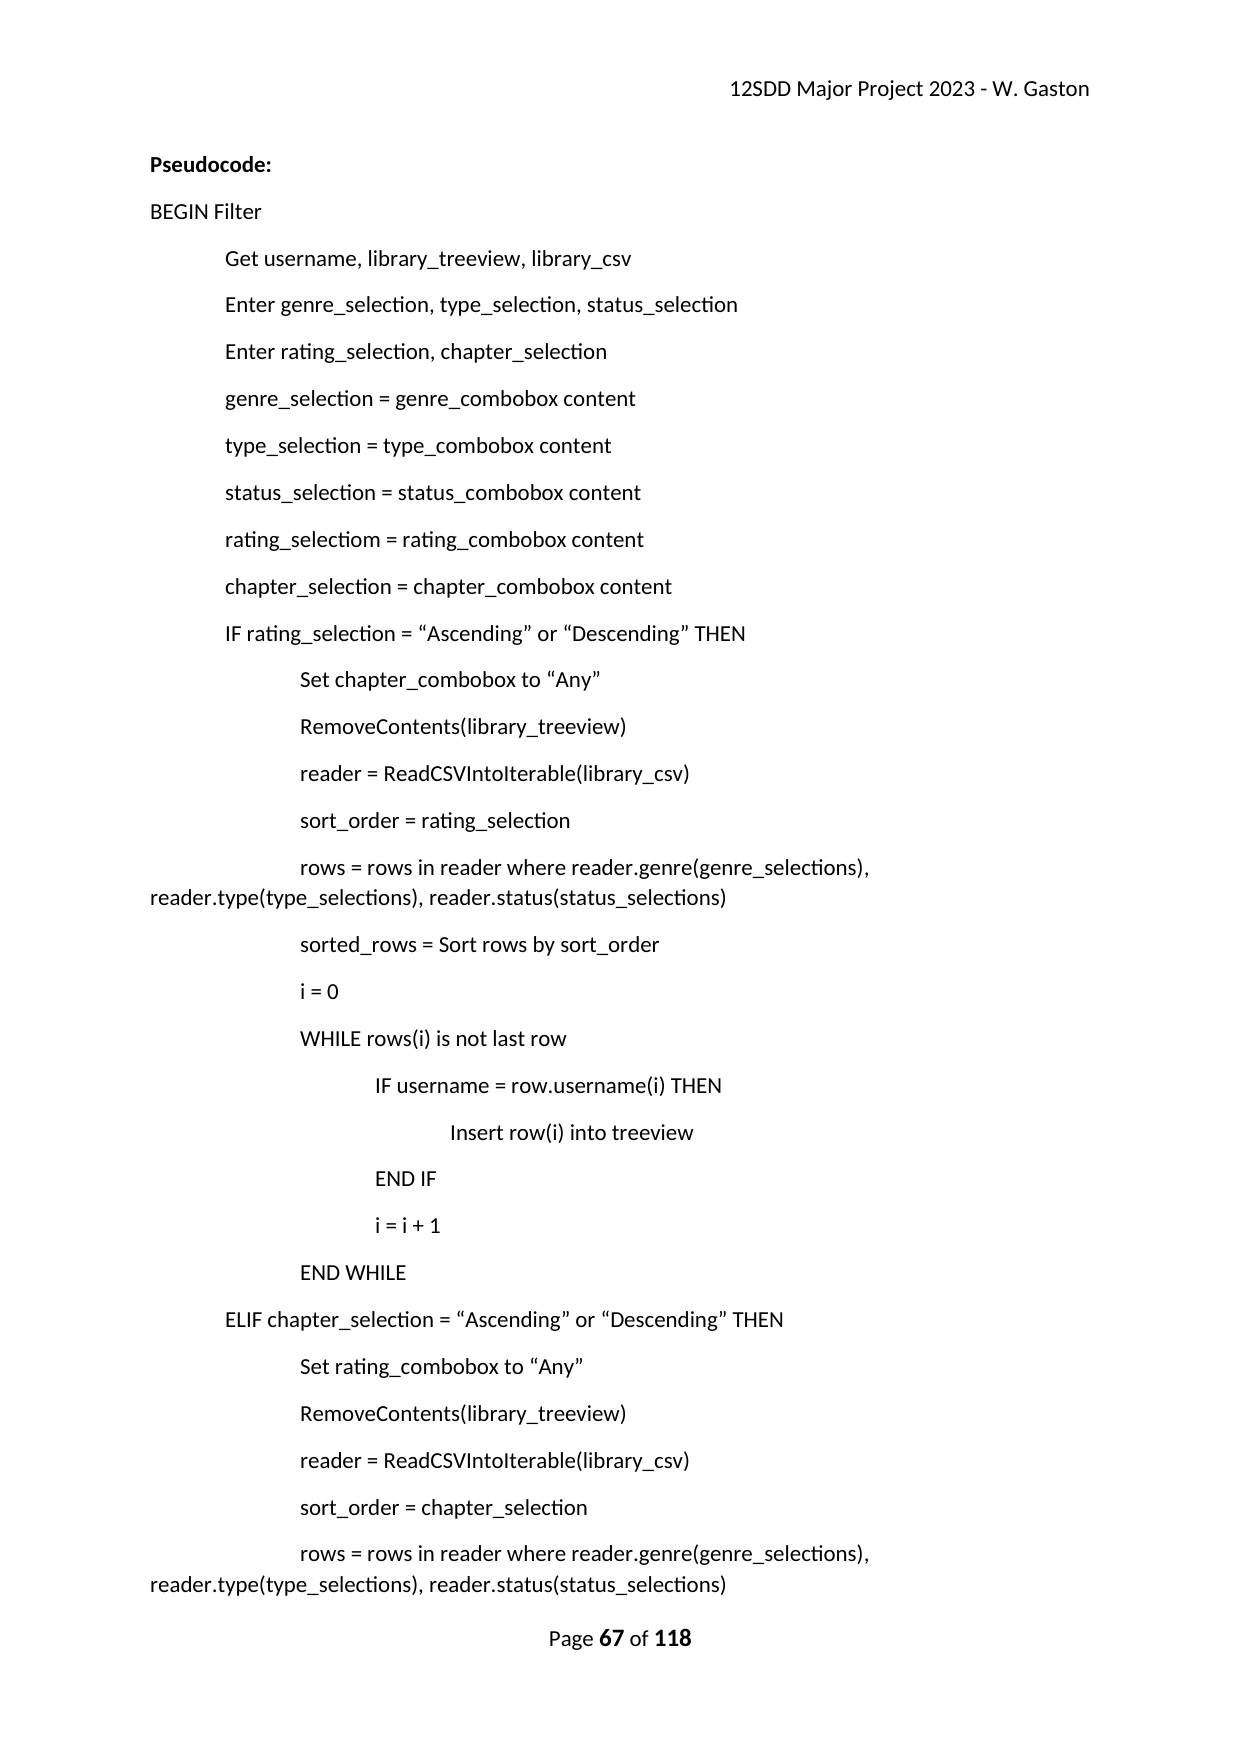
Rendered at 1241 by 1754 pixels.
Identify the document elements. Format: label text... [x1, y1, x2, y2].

text status_selection = status_combobox content [150, 478, 1090, 506]
text END WHILE [225, 1258, 1090, 1286]
text Set rating_combobox to “Any” [150, 1352, 1090, 1380]
text IF username = row.username(i) THEN [225, 1071, 1090, 1099]
text sorted_rows = Sort rows by sort_order [150, 930, 1090, 958]
text chapter_selection = chapter_combobox content [150, 572, 1090, 600]
text sort_order = chapter_selection [150, 1493, 1090, 1521]
text IF rating_selection = “Ascending” or “Descending” THEN [150, 619, 1090, 647]
text rating_selectiom = rating_combobox content [150, 525, 1090, 553]
text RemoveContents(library_treeview) [150, 712, 1090, 741]
text Enter rating_selection, chapter_selection [150, 337, 1090, 366]
text reader = ReadCSVIntoIterable(library_csv) [150, 1446, 1090, 1474]
text Insert row(i) into treeview [225, 1118, 1090, 1146]
text i = 0 [150, 977, 1090, 1005]
text RemoveContents(library_treeview) [150, 1399, 1090, 1427]
text BEGIN Filter [150, 197, 1090, 225]
text rows = rows in reader where reader.genre(genre_selections), reader.type(type_selections), reader.status(status_selections) [150, 853, 1090, 911]
text sort_order = rating_selection [150, 806, 1090, 834]
text WHILE rows(i) is not last row [150, 1024, 1090, 1052]
text Set chapter_combobox to “Any” [150, 666, 1090, 694]
text ELIF chapter_selection = “Ascending” or “Descending” THEN [150, 1305, 1090, 1333]
text Pseudocode: [150, 150, 1090, 178]
text genre_selection = genre_combobox content [150, 384, 1090, 412]
text reader = ReadCSVIntoIterable(library_csv) [150, 759, 1090, 787]
text END IF [225, 1164, 1090, 1193]
text i = i + 1 [225, 1211, 1090, 1239]
text Enter genre_selection, type_selection, status_selection [150, 291, 1090, 319]
text type_selection = type_combobox content [150, 431, 1090, 459]
text rows = rows in reader where reader.genre(genre_selections), reader.type(type_selections), reader.status(status_selections) [150, 1539, 1090, 1598]
text Get username, library_treeview, library_csv [150, 244, 1090, 272]
